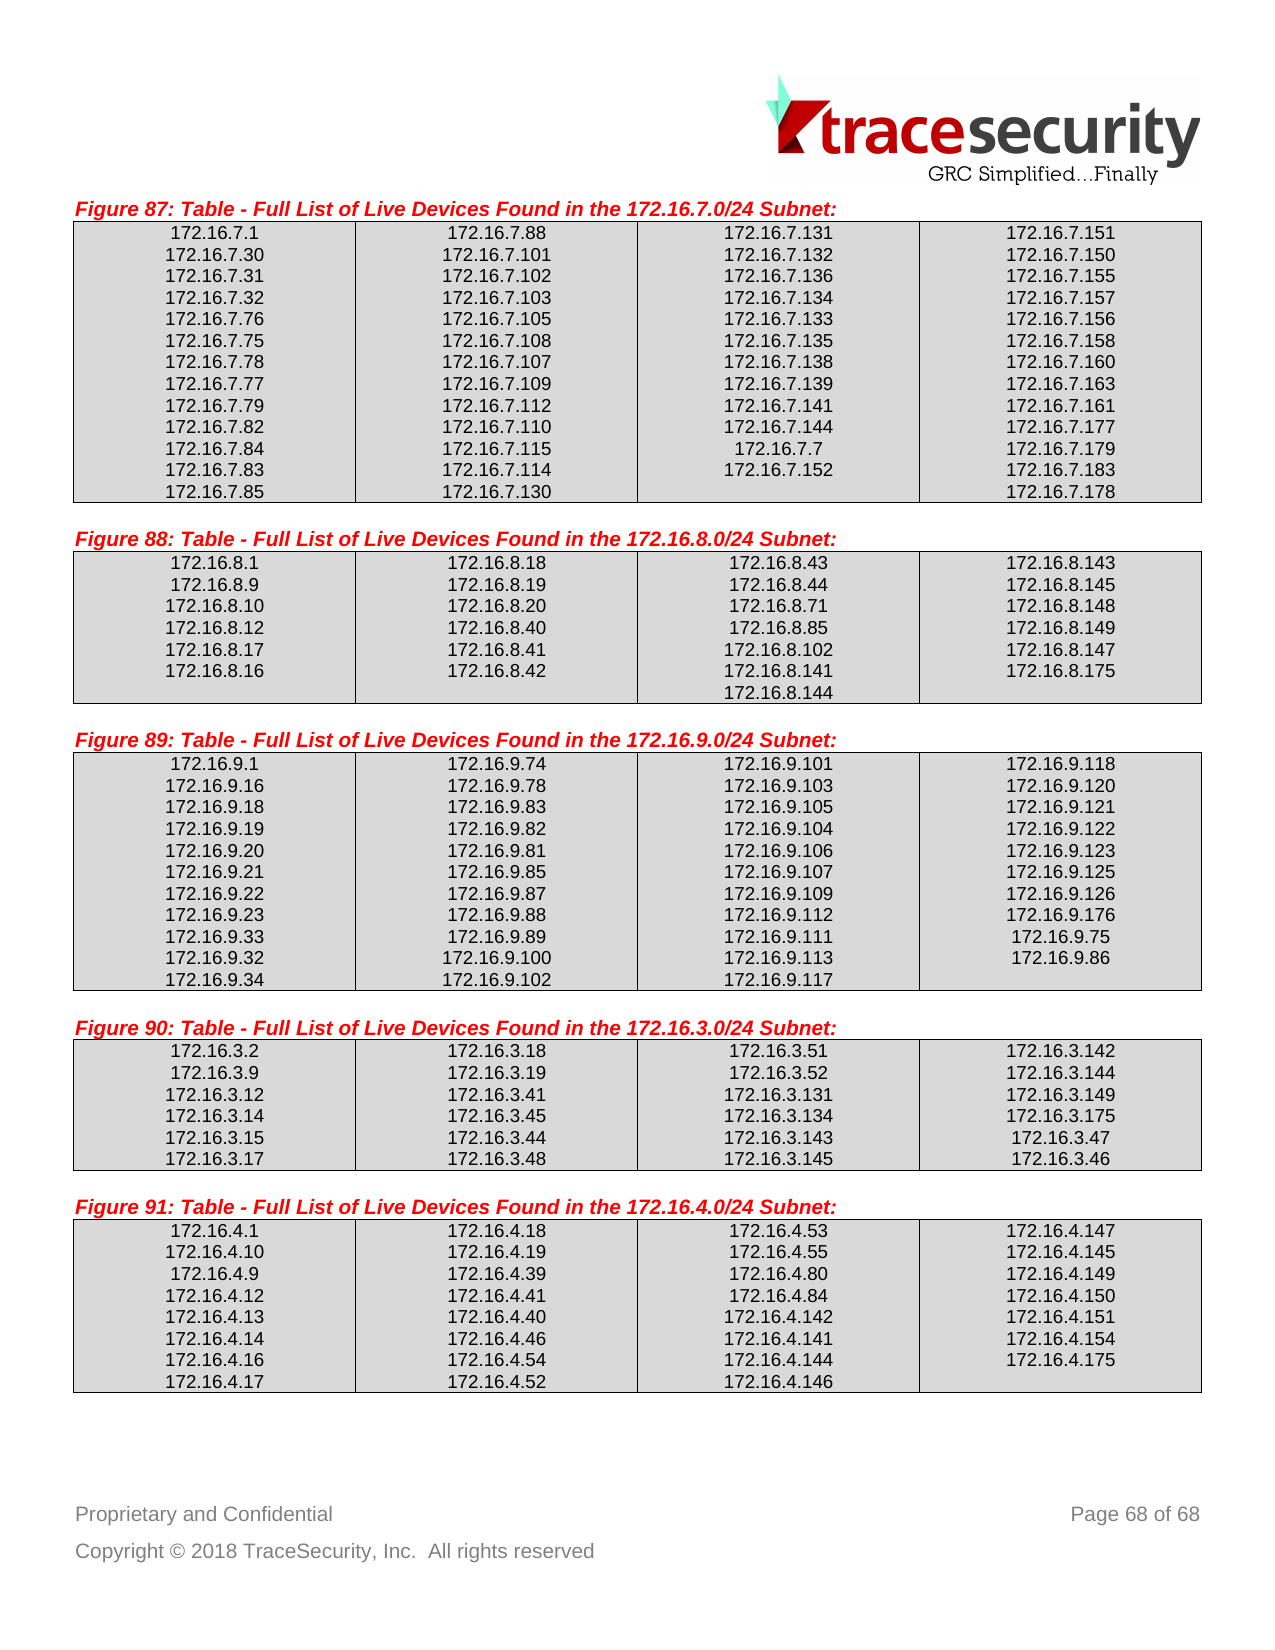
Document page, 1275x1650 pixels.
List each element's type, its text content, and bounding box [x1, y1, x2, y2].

text Figure 88: Table - Full List of Live Devices Found in the 172.16.8.0/24 Subnet: [75, 527, 1200, 551]
table_header 172.16.9.74 172.16.9.78 172.16.9.83 172.16.9.82 172.16.9.81 172.16.9.85 172.16.9.87 172.16.9.88 172.16.9.89 172.16.9.100 172.16.9.102 [356, 753, 637, 990]
table_header 172.16.3.18 172.16.3.19 172.16.3.41 172.16.3.45 172.16.3.44 172.16.3.48 [356, 1040, 637, 1170]
table_header 172.16.7.88 172.16.7.101 172.16.7.102 172.16.7.103 172.16.7.105 172.16.7.108 172.16.7.107 172.16.7.109 172.16.7.112 172.16.7.110 172.16.7.115 172.16.7.114 172.16.7.130 [356, 222, 637, 502]
picture [765, 75, 1200, 185]
text Figure 90: Table - Full List of Live Devices Found in the 172.16.3.0/24 Subnet: [75, 1015, 1200, 1039]
table_header 172.16.4.18 172.16.4.19 172.16.4.39 172.16.4.41 172.16.4.40 172.16.4.46 172.16.4.54 172.16.4.52 [356, 1220, 637, 1392]
table_header 172.16.4.53 172.16.4.55 172.16.4.80 172.16.4.84 172.16.4.142 172.16.4.141 172.16.4.144 172.16.4.146 [638, 1220, 919, 1392]
table_header 172.16.7.1 172.16.7.30 172.16.7.31 172.16.7.32 172.16.7.76 172.16.7.75 172.16.7.78 172.16.7.77 172.16.7.79 172.16.7.82 172.16.7.84 172.16.7.83 172.16.7.85 [74, 222, 355, 502]
table_header 172.16.9.118 172.16.9.120 172.16.9.121 172.16.9.122 172.16.9.123 172.16.9.125 172.16.9.126 172.16.9.176 172.16.9.75 172.16.9.86 [920, 753, 1201, 990]
text Figure 91: Table - Full List of Live Devices Found in the 172.16.4.0/24 Subnet: [75, 1195, 1200, 1219]
table_header 172.16.7.151 172.16.7.150 172.16.7.155 172.16.7.157 172.16.7.156 172.16.7.158 172.16.7.160 172.16.7.163 172.16.7.161 172.16.7.177 172.16.7.179 172.16.7.183 172.16.7.178 [920, 222, 1201, 502]
table_header 172.16.9.1 172.16.9.16 172.16.9.18 172.16.9.19 172.16.9.20 172.16.9.21 172.16.9.22 172.16.9.23 172.16.9.33 172.16.9.32 172.16.9.34 [74, 753, 355, 990]
table_header 172.16.8.18 172.16.8.19 172.16.8.20 172.16.8.40 172.16.8.41 172.16.8.42 [356, 552, 637, 703]
table_header 172.16.3.51 172.16.3.52 172.16.3.131 172.16.3.134 172.16.3.143 172.16.3.145 [638, 1040, 919, 1170]
table_header 172.16.9.101 172.16.9.103 172.16.9.105 172.16.9.104 172.16.9.106 172.16.9.107 172.16.9.109 172.16.9.112 172.16.9.111 172.16.9.113 172.16.9.117 [638, 753, 919, 990]
table_header 172.16.8.43 172.16.8.44 172.16.8.71 172.16.8.85 172.16.8.102 172.16.8.141 172.16.8.144 [638, 552, 919, 703]
text Figure 89: Table - Full List of Live Devices Found in the 172.16.9.0/24 Subnet: [75, 728, 1200, 752]
table_header 172.16.8.143 172.16.8.145 172.16.8.148 172.16.8.149 172.16.8.147 172.16.8.175 [920, 552, 1201, 703]
table_header 172.16.4.147 172.16.4.145 172.16.4.149 172.16.4.150 172.16.4.151 172.16.4.154 172.16.4.175 [920, 1220, 1201, 1392]
table_header 172.16.4.1 172.16.4.10 172.16.4.9 172.16.4.12 172.16.4.13 172.16.4.14 172.16.4.16 172.16.4.17 [74, 1220, 355, 1392]
text Figure 87: Table - Full List of Live Devices Found in the 172.16.7.0/24 Subnet: [75, 197, 1200, 221]
table_header 172.16.3.142 172.16.3.144 172.16.3.149 172.16.3.175 172.16.3.47 172.16.3.46 [920, 1040, 1201, 1170]
table_header 172.16.3.2 172.16.3.9 172.16.3.12 172.16.3.14 172.16.3.15 172.16.3.17 [74, 1040, 355, 1170]
table_header 172.16.8.1 172.16.8.9 172.16.8.10 172.16.8.12 172.16.8.17 172.16.8.16 [74, 552, 355, 703]
table_header 172.16.7.131 172.16.7.132 172.16.7.136 172.16.7.134 172.16.7.133 172.16.7.135 172.16.7.138 172.16.7.139 172.16.7.141 172.16.7.144 172.16.7.7 172.16.7.152 [638, 222, 919, 502]
